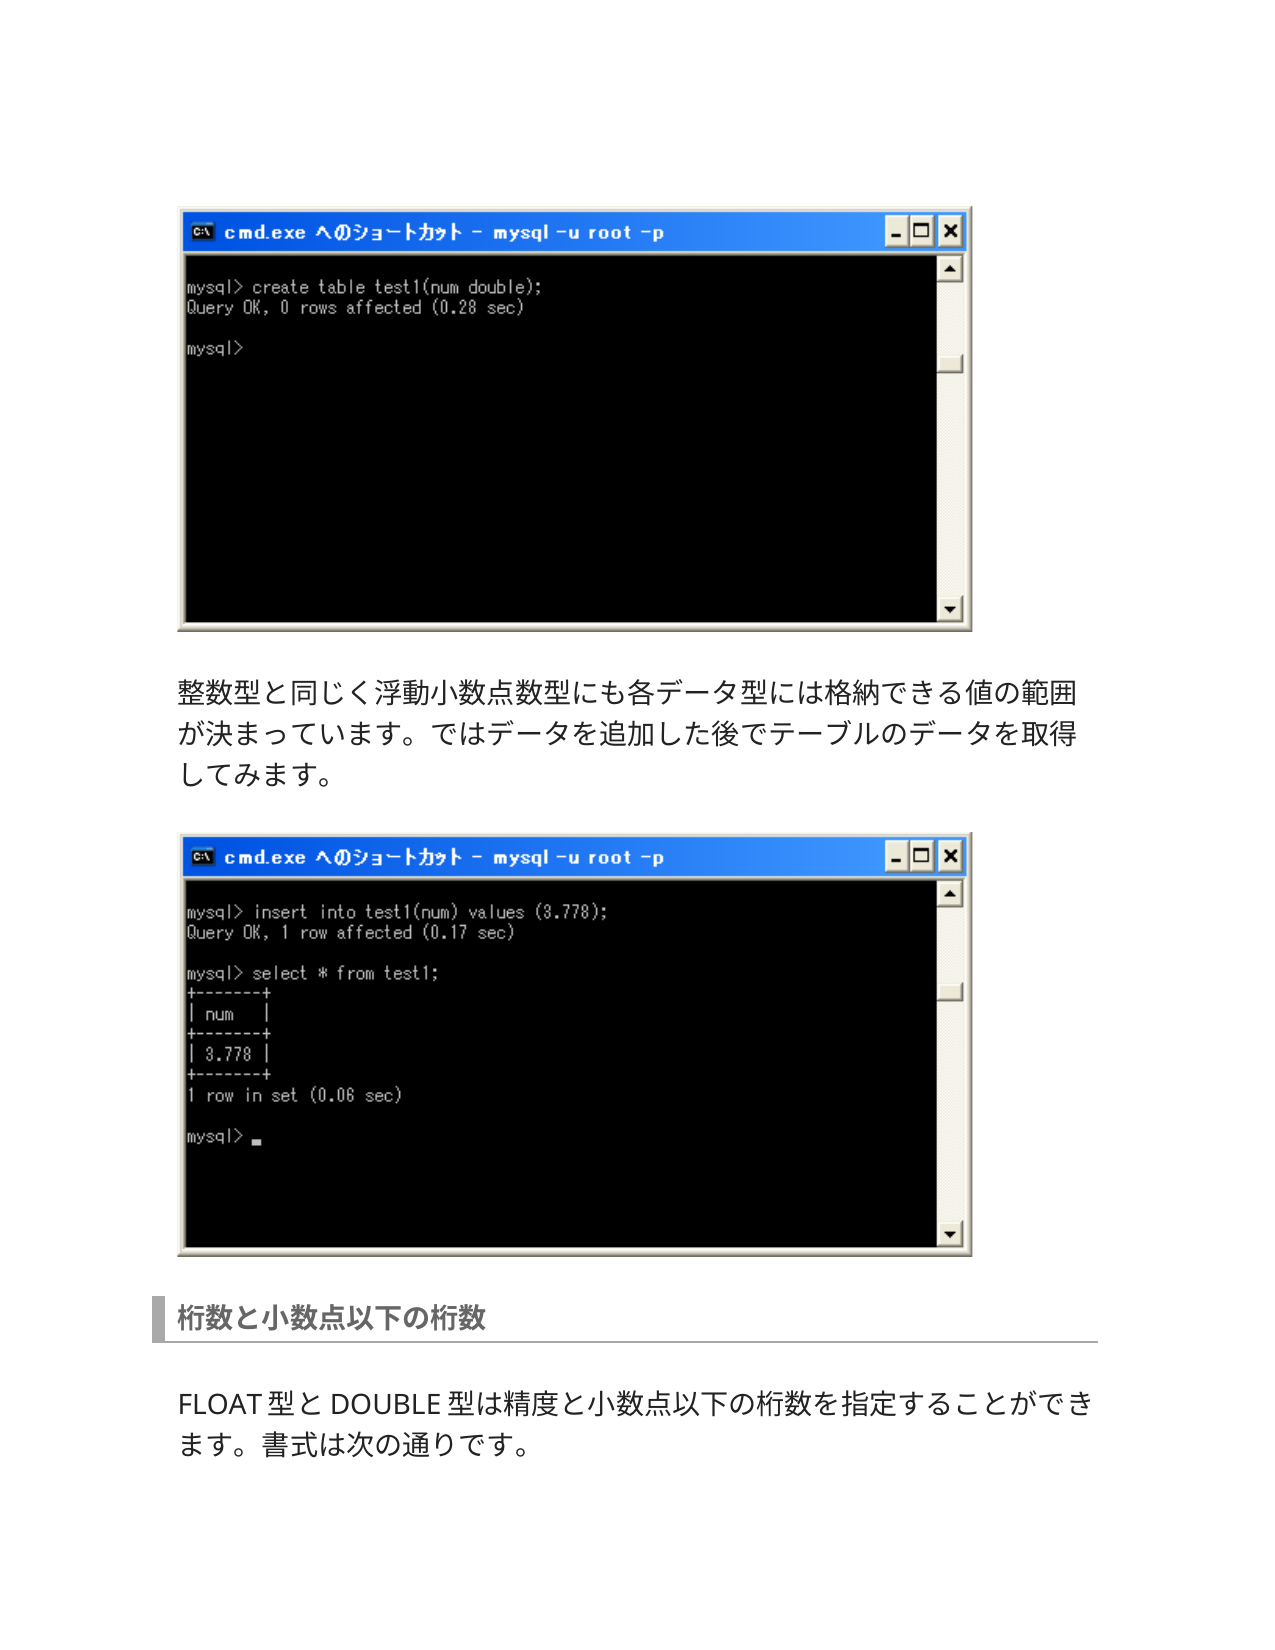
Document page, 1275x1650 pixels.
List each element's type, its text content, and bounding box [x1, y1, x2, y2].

text 整数型と同じく浮動小数点数型にも各データ型には格納できる値の範囲が決まっています。ではデータを追加した後でテーブルのデータを取得してみます。 [177, 671, 1098, 793]
text 桁数と小数点以下の桁数 [165, 1296, 1098, 1341]
picture [177, 206, 973, 632]
text FLOAT型とDOUBLE型は精度と小数点以下の桁数を指定することができます。書式は次の通りです。 [177, 1382, 1098, 1463]
picture [177, 832, 973, 1257]
